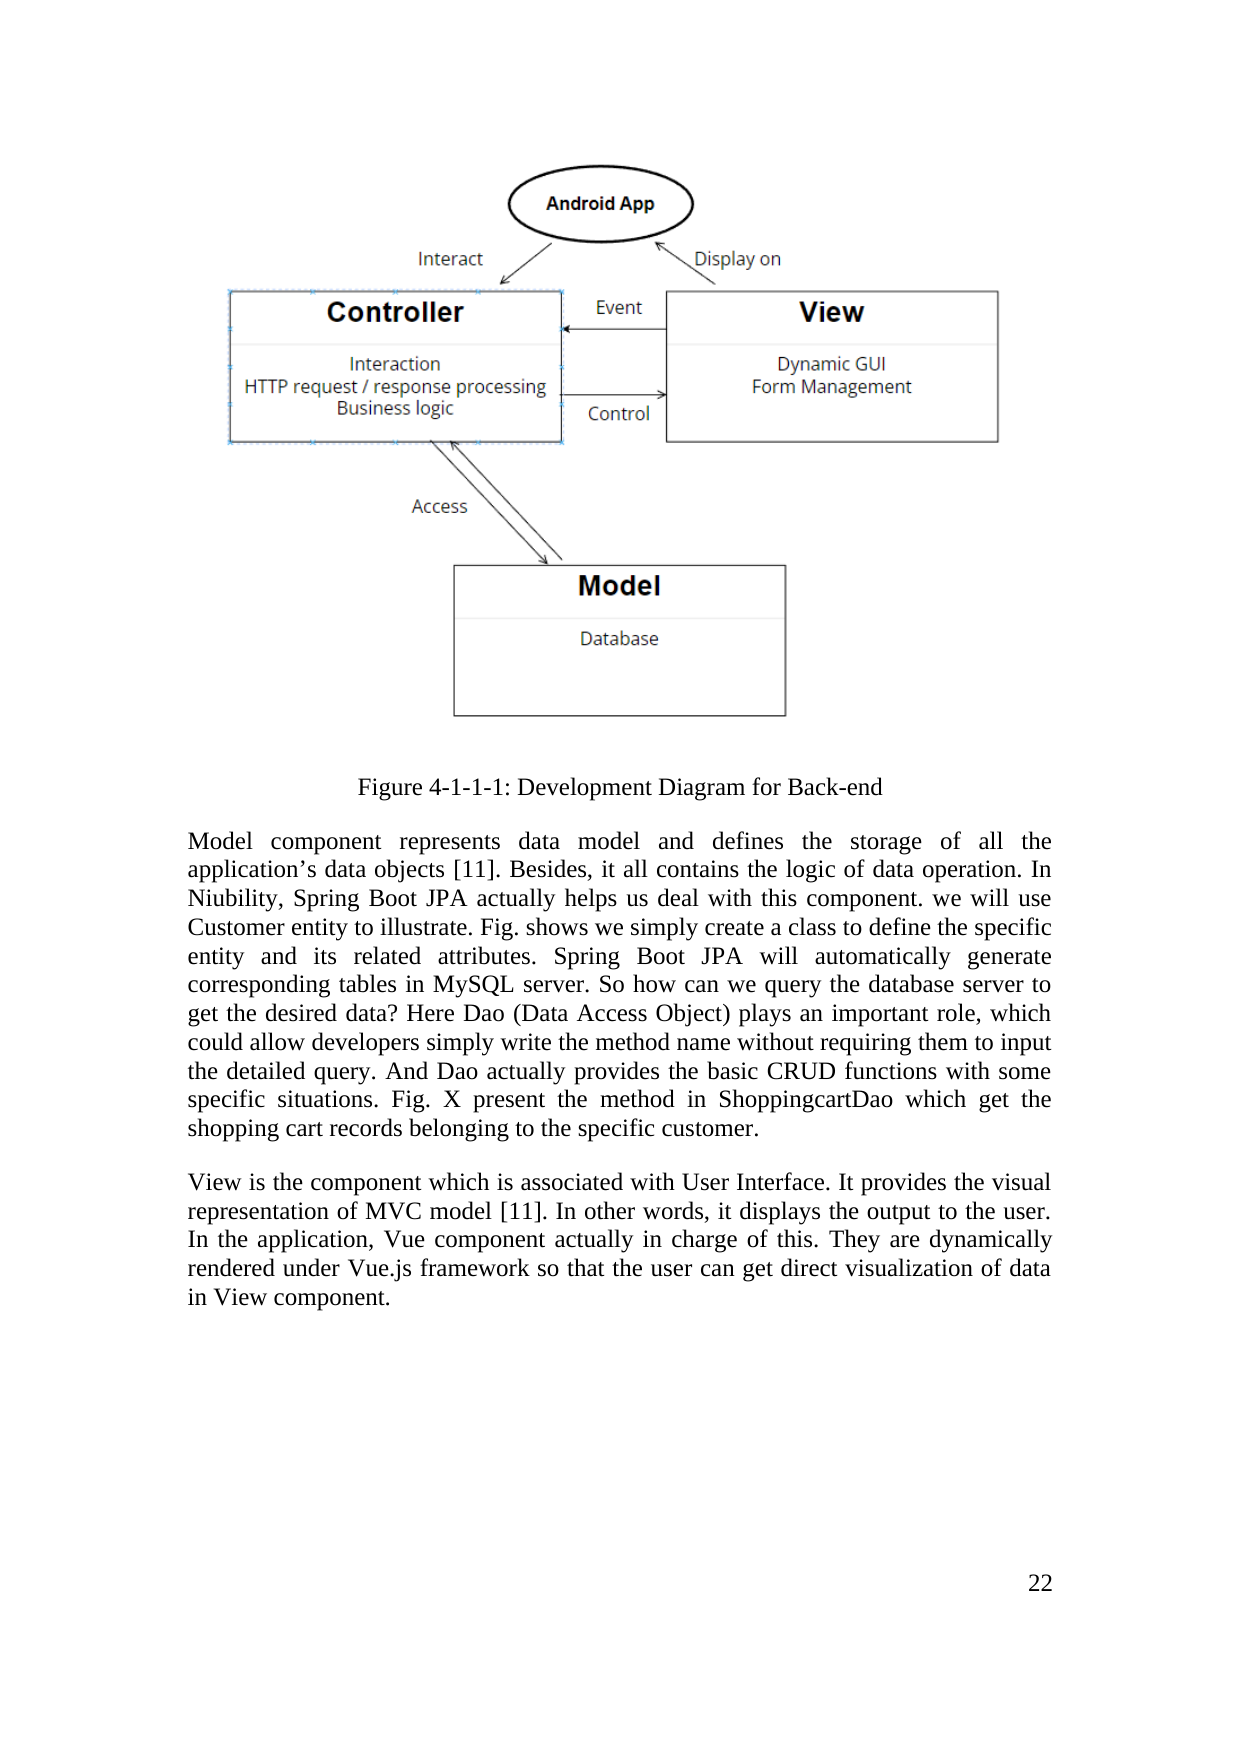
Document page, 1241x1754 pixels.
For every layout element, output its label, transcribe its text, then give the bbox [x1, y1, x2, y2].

text View is the component which is associated with User Interface. It provides the visual representation of MVC model. In other words, it displays the output to the user. In the application, Vue component actually in charge of this. They are dynamically rendered under Vue.js framework so that the user can get direct visualization of data in View component. [187, 1167, 1053, 1311]
text Model component represents data model and defines the storage of all the application’s data objects. Besides, it all contains the logic of data operation. In Niubility, Spring Boot JPA actually helps us deal with this component. we will use Customer entity to illustrate. Fig. shows we simply create a class to define the specific entity and its related attributes. Spring Boot JPA will automatically generate corresponding tables in MySQL server. So how can we query the database server to get the desired data? Here Dao (Data Access Object) plays an important role, which could allow developers simply write the method name without requiring them to input the detailed query. And Dao actually provides the basic CRUD functions with some specific situations. Fig. X present the method in ShoppingcartDao which get the shopping cart records belonging to the specific customer. [187, 826, 1053, 1142]
picture [187, 150, 1041, 747]
text Figure 4-1-1-1: Development Diagram for Back-end [187, 772, 1053, 801]
